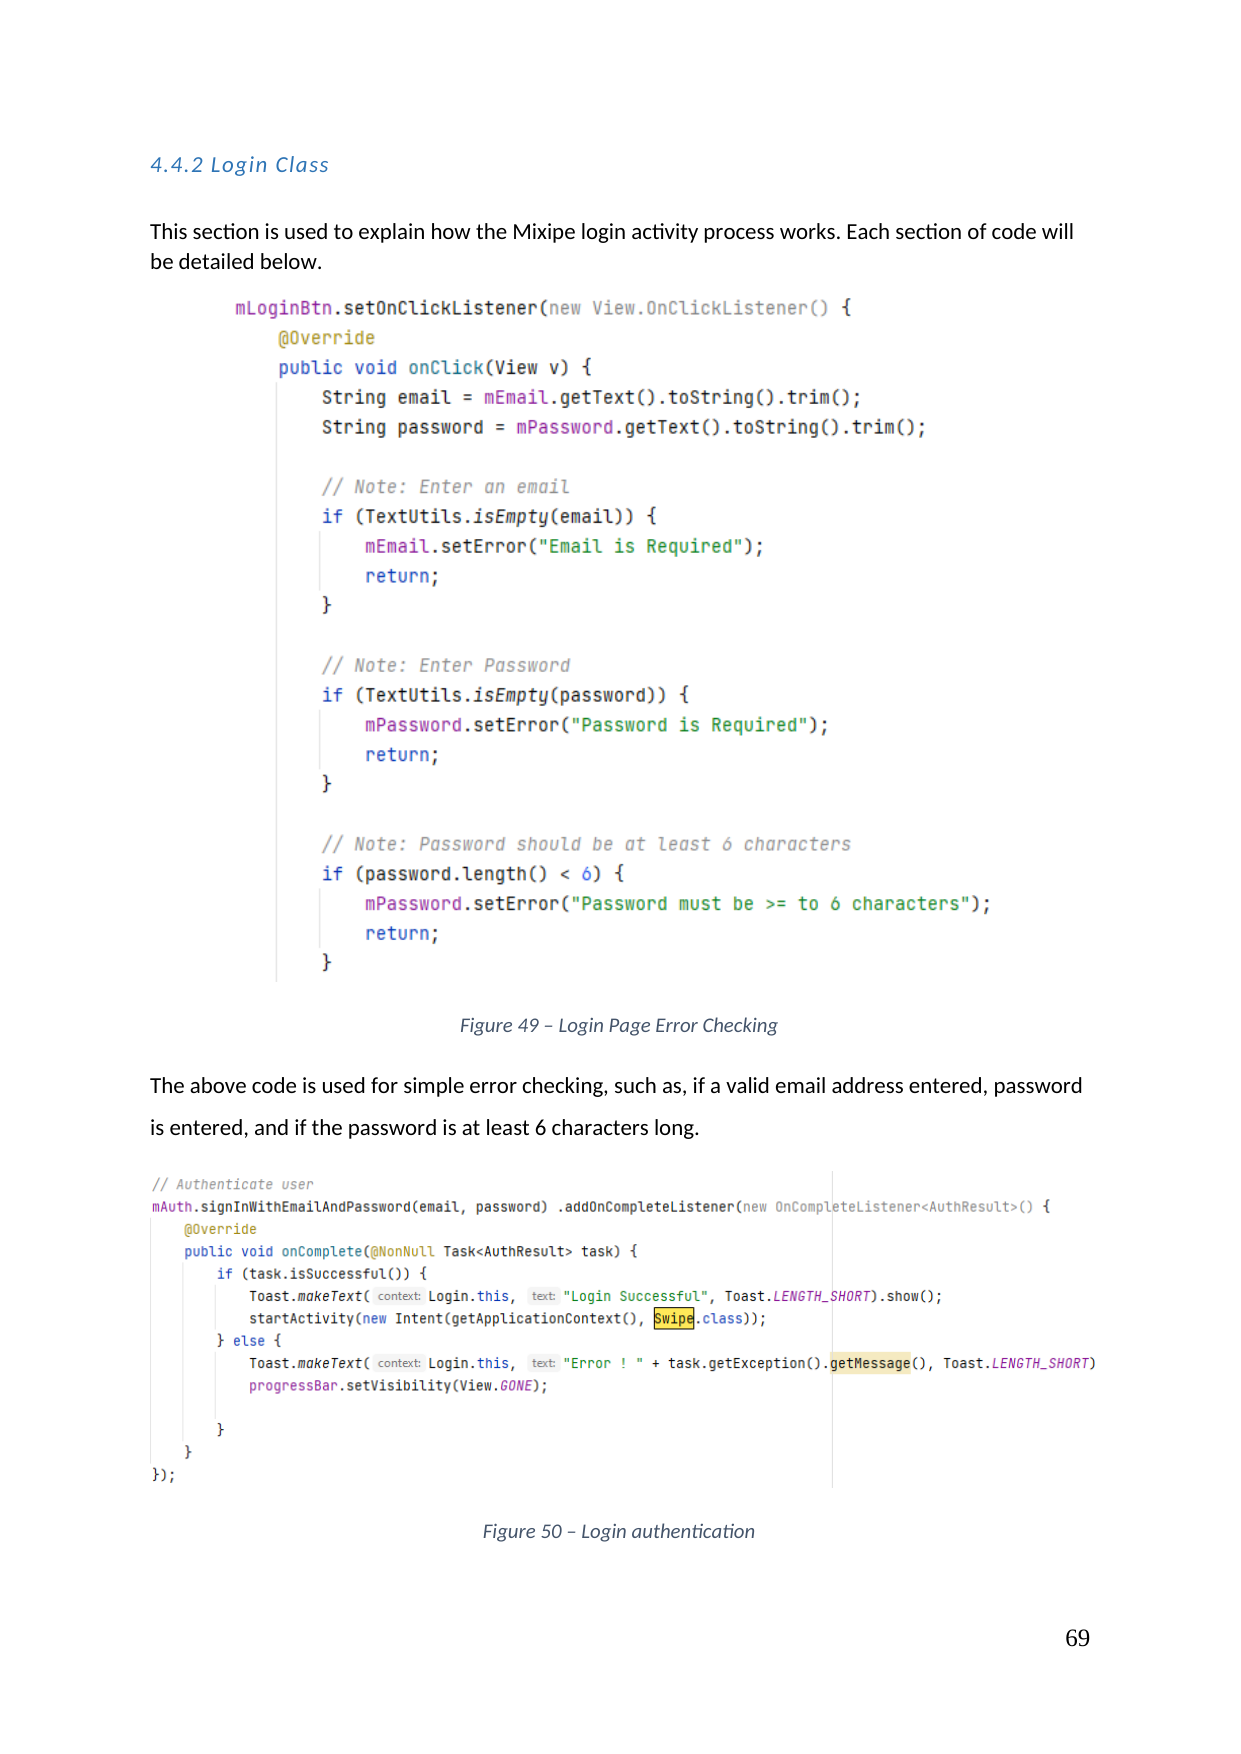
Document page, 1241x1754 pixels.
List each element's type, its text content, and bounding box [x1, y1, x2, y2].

text Figure 49 – Login Page Error Checking [150, 1012, 1090, 1038]
picture [234, 294, 1006, 982]
subtitle 4.4.2 Login Class [150, 150, 1090, 178]
picture [150, 1171, 1099, 1488]
text The above code is used for simple error checking, such as, if a valid email address entered, password is entered, and if the password is at least 6 characters long. [150, 1071, 1090, 1141]
text This section is used to explain how the Mixipe login activity process works. Each section of code will be detailed below. [150, 217, 1090, 275]
text Figure 50 – Login authentication [150, 1518, 1090, 1543]
